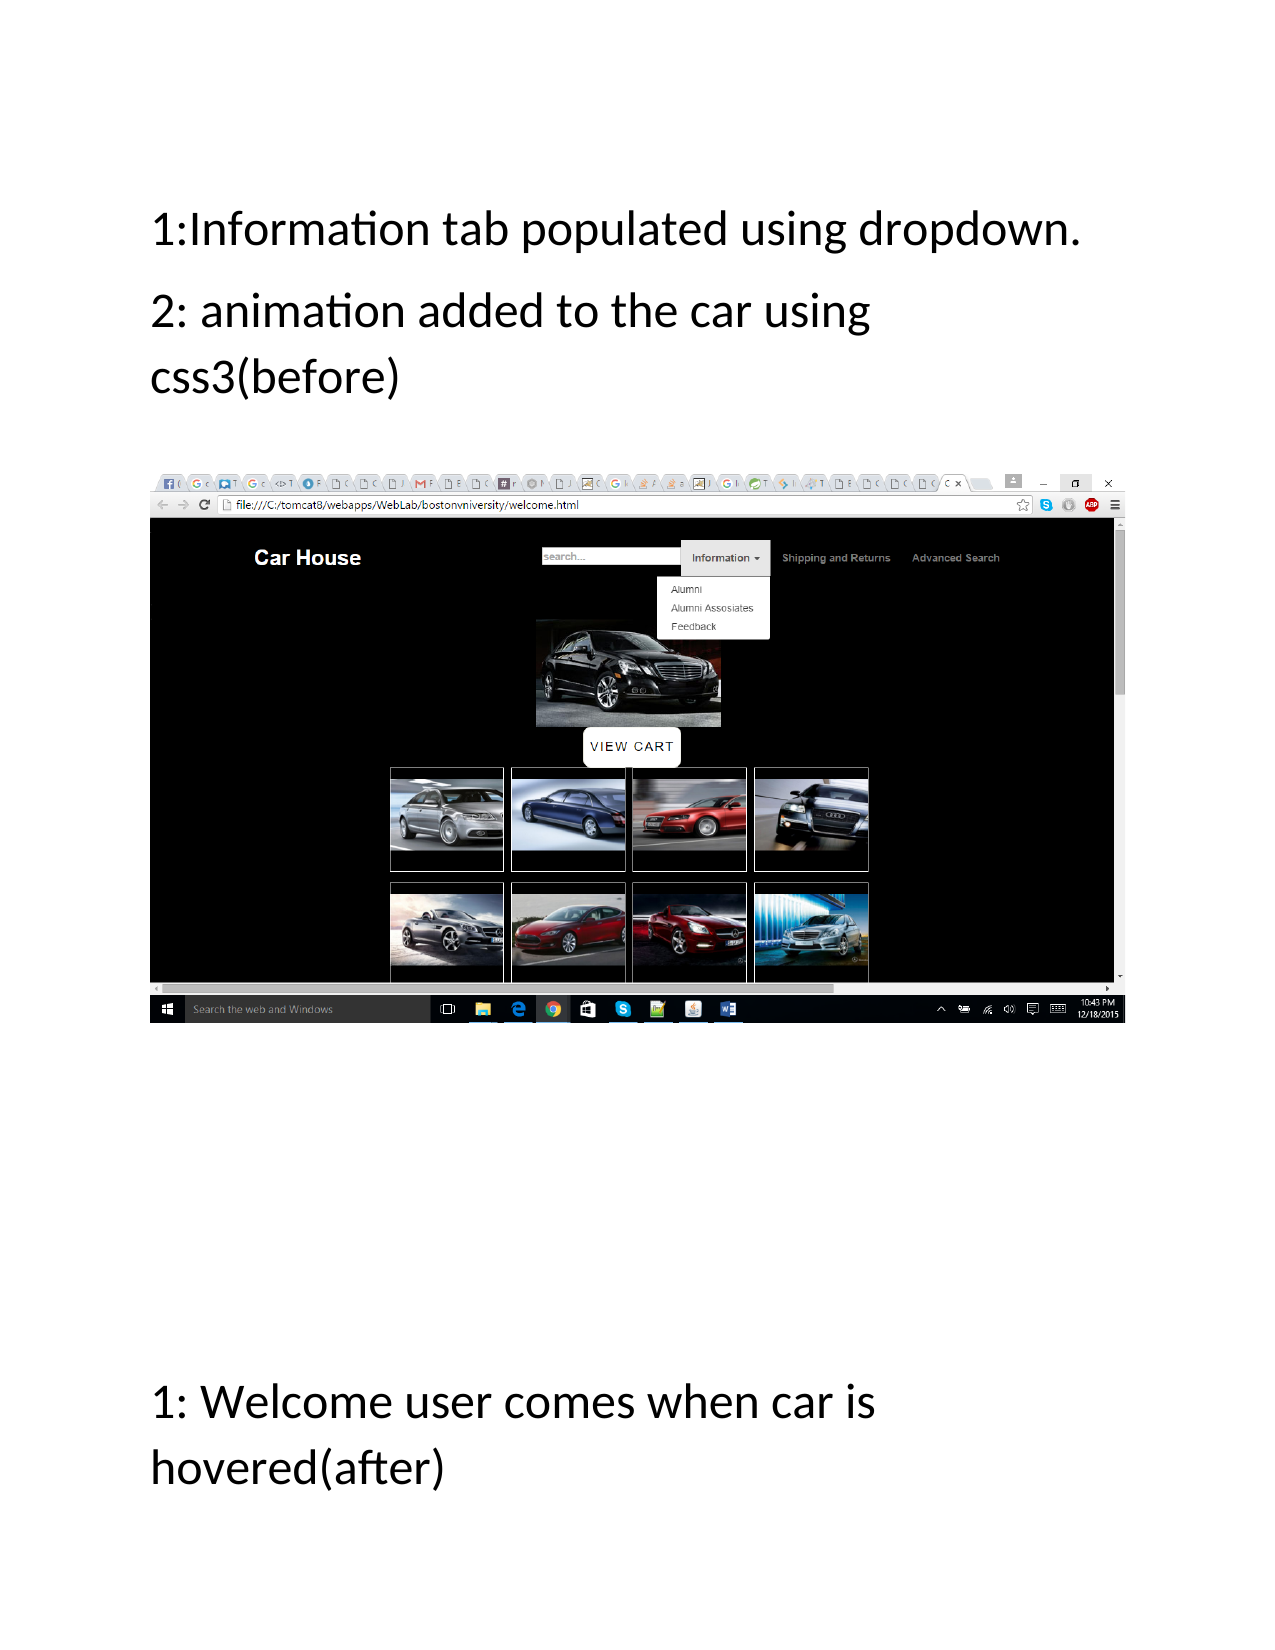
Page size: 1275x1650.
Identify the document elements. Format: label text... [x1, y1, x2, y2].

text 2: animation added to the car using css3(before) [150, 279, 1125, 406]
text 1:Information tab populated using dropdown. [150, 197, 1125, 258]
picture [150, 474, 1125, 1023]
text 1: Welcome user comes when car is hovered(after) [150, 1370, 1125, 1497]
